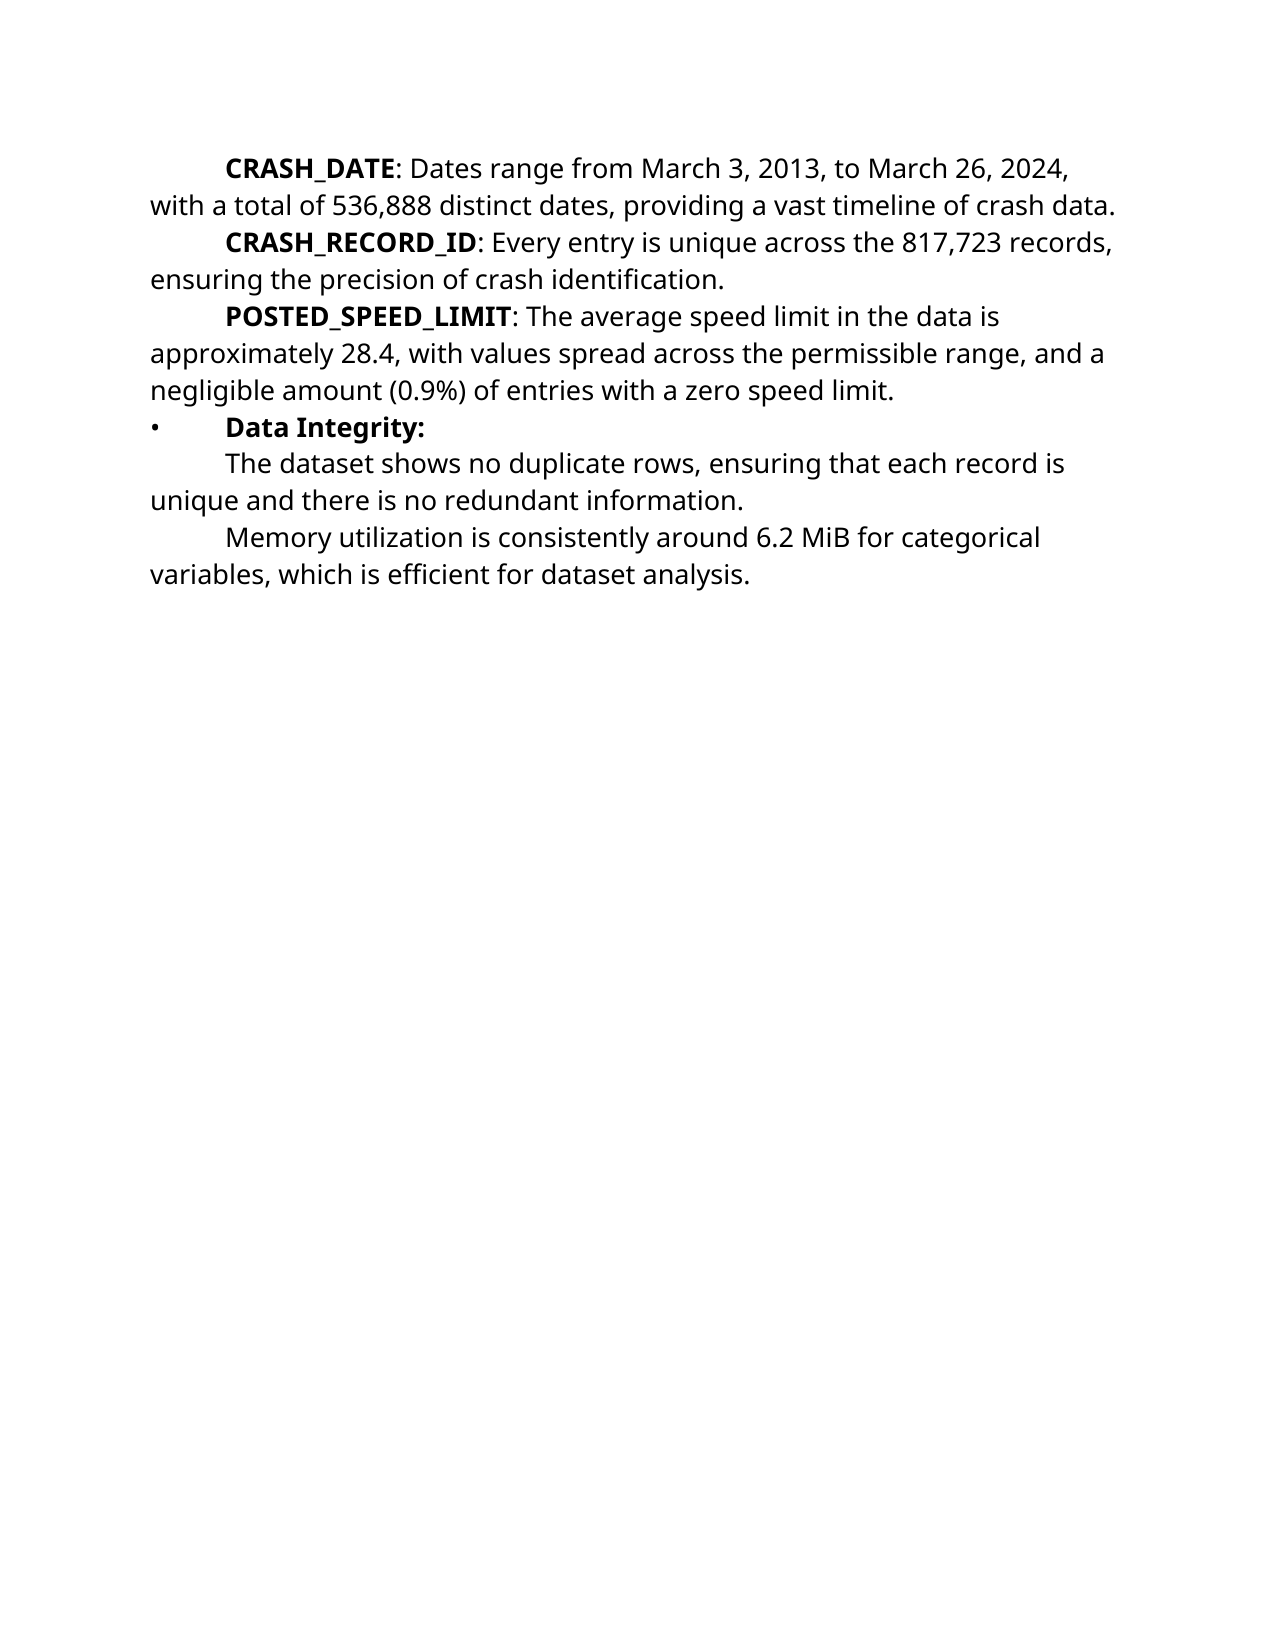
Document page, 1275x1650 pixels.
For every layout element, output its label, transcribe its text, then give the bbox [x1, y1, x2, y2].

list CRASH_RECORD_ID: Every entry is unique across the 817,723 records, ensuring the precision of crash identification. [150, 224, 1125, 297]
list POSTED_SPEED_LIMIT: The average speed limit in the data is approximately 28.4, with values spread across the permissible range, and a negligible amount (0.9%) of entries with a zero speed limit. [150, 297, 1125, 408]
list CRASH_DATE: Dates range from March 3, 2013, to March 26, 2024, with a total of 536,888 distinct dates, providing a vast timeline of crash data. [150, 150, 1125, 224]
list Memory utilization is consistently around 6.2 MiB for categorical variables, which is efficient for dataset analysis. [150, 519, 1125, 592]
list Data Integrity: [150, 408, 1125, 445]
list The dataset shows no duplicate rows, ensuring that each record is unique and there is no redundant information. [150, 445, 1125, 519]
